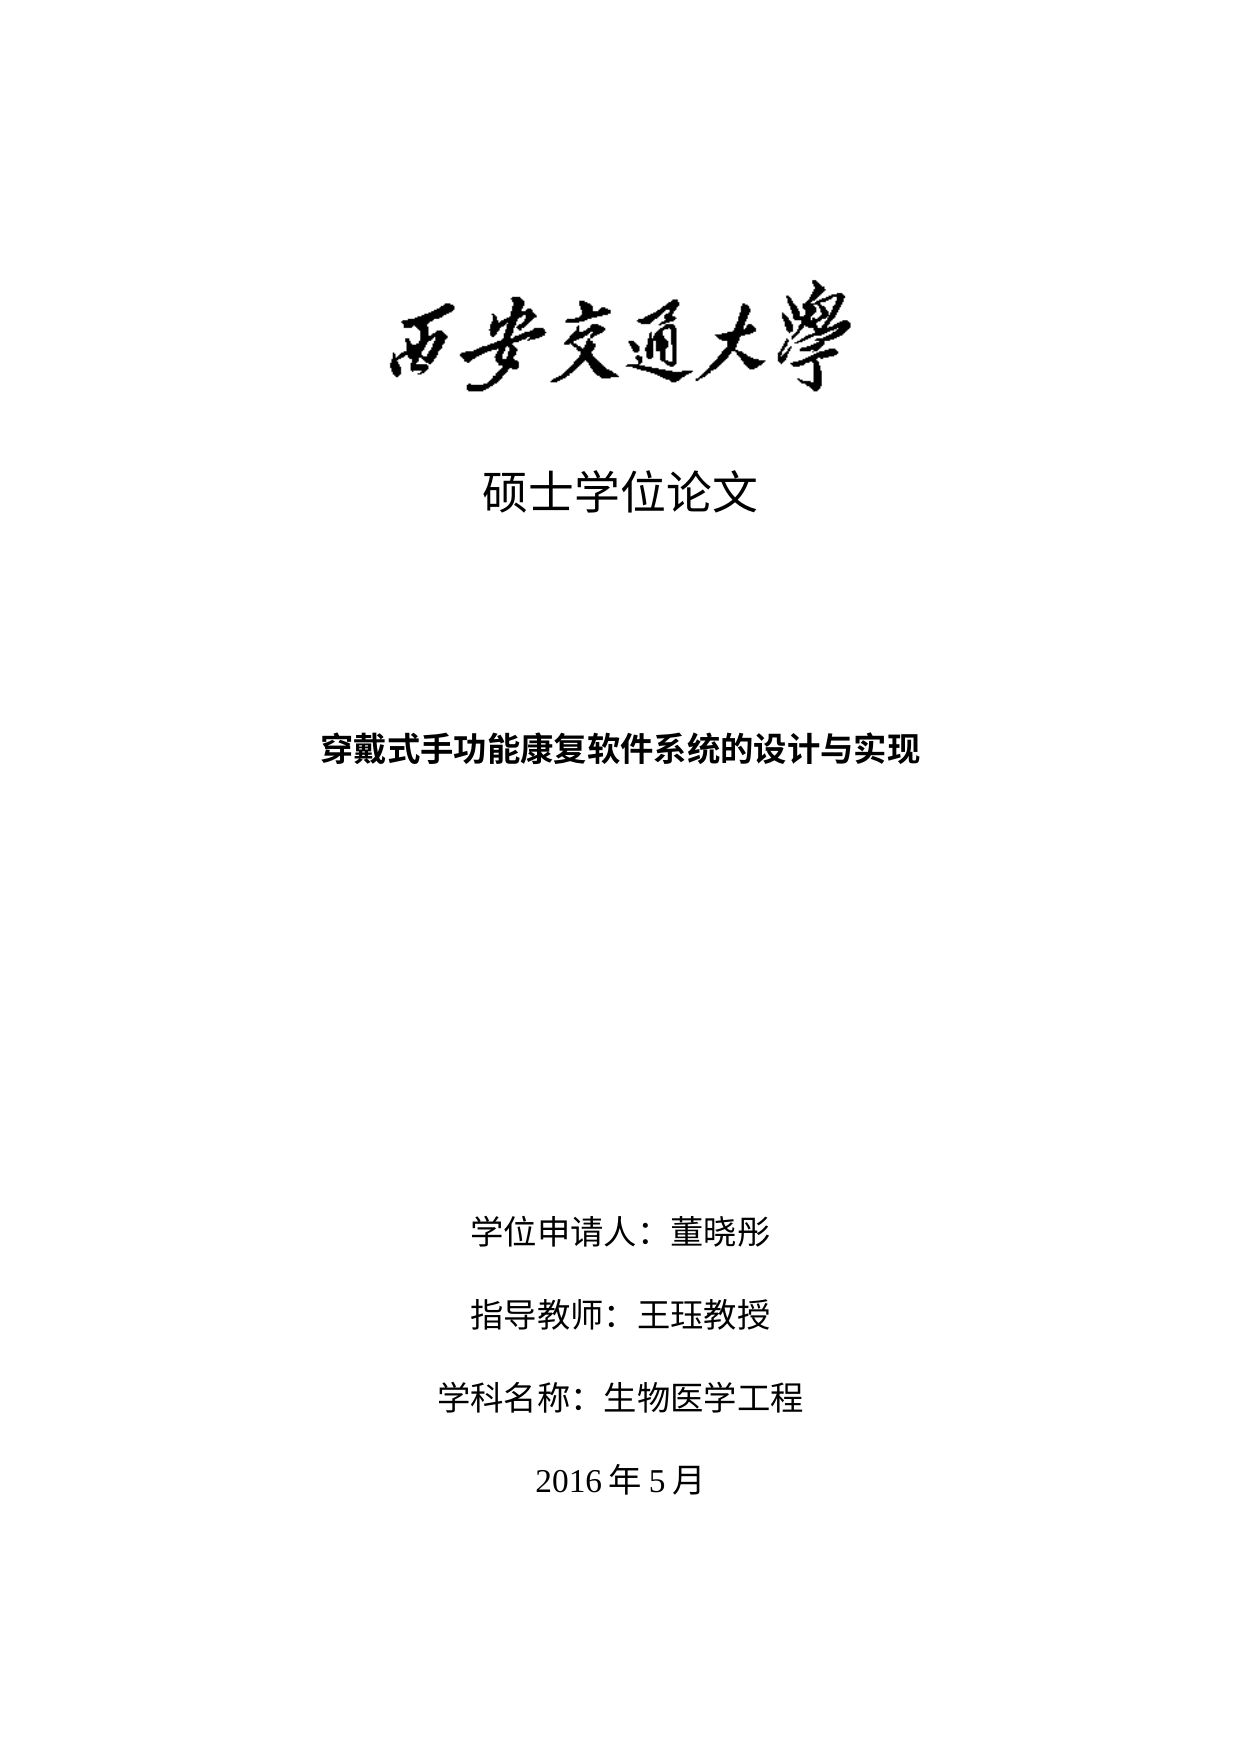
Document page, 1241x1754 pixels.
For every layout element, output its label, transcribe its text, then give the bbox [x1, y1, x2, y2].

text 指导教师：王珏教授 [153, 1288, 1087, 1337]
text 硕士学位论文 [153, 298, 1087, 523]
text 穿戴式手功能康复软件系统的设计与实现 [153, 723, 1087, 771]
text 学位申请人：董晓彤 [153, 1206, 1087, 1254]
text 2016年5月 [153, 1454, 1087, 1502]
text 学科名称：生物医学工程 [153, 1371, 1087, 1419]
